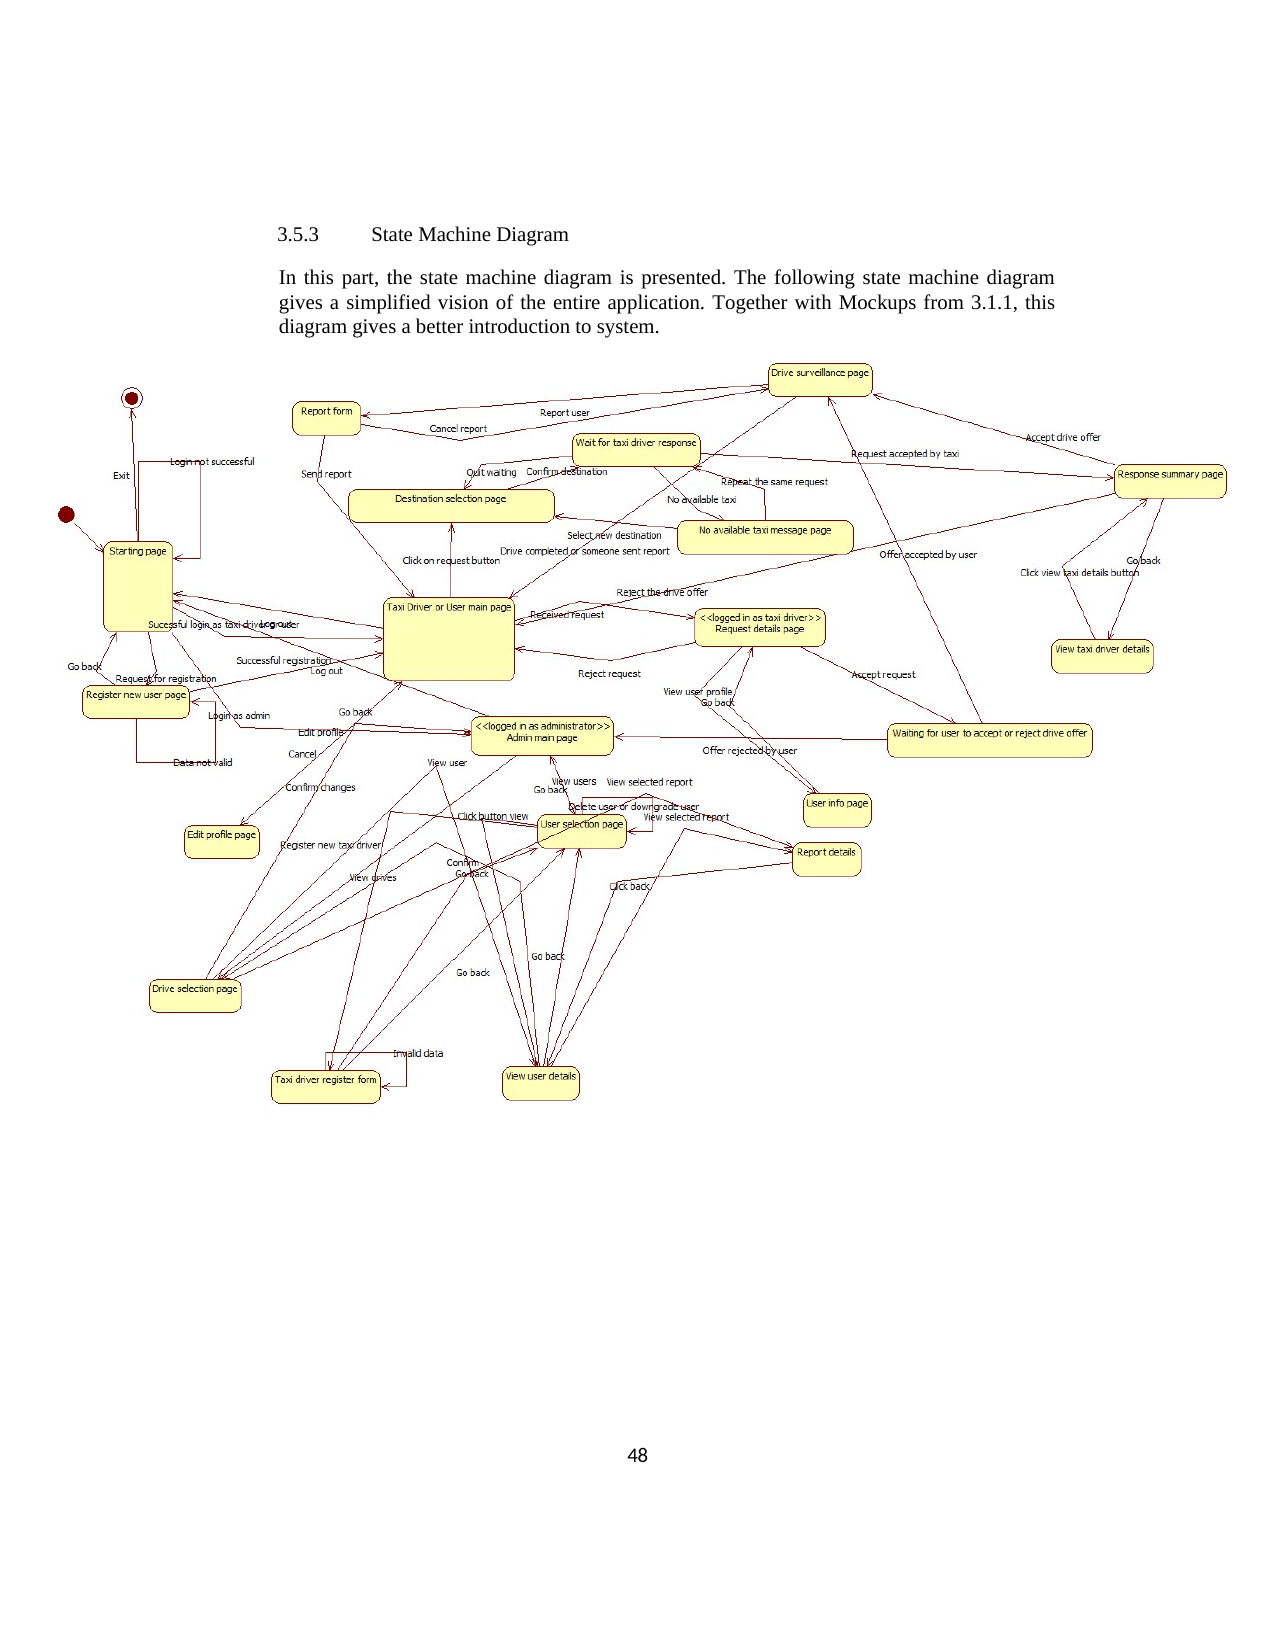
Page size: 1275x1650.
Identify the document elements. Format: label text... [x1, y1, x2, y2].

picture [40, 345, 1239, 1117]
text 3.5.3 State Machine Diagram [277, 222, 1127, 246]
text In this part, the state machine diagram is presented. The following state machine diagram gives a simplified vision of the entire application. Together with Mockups from 3.1.1, this diagram gives a better introduction to system. [279, 265, 1056, 338]
